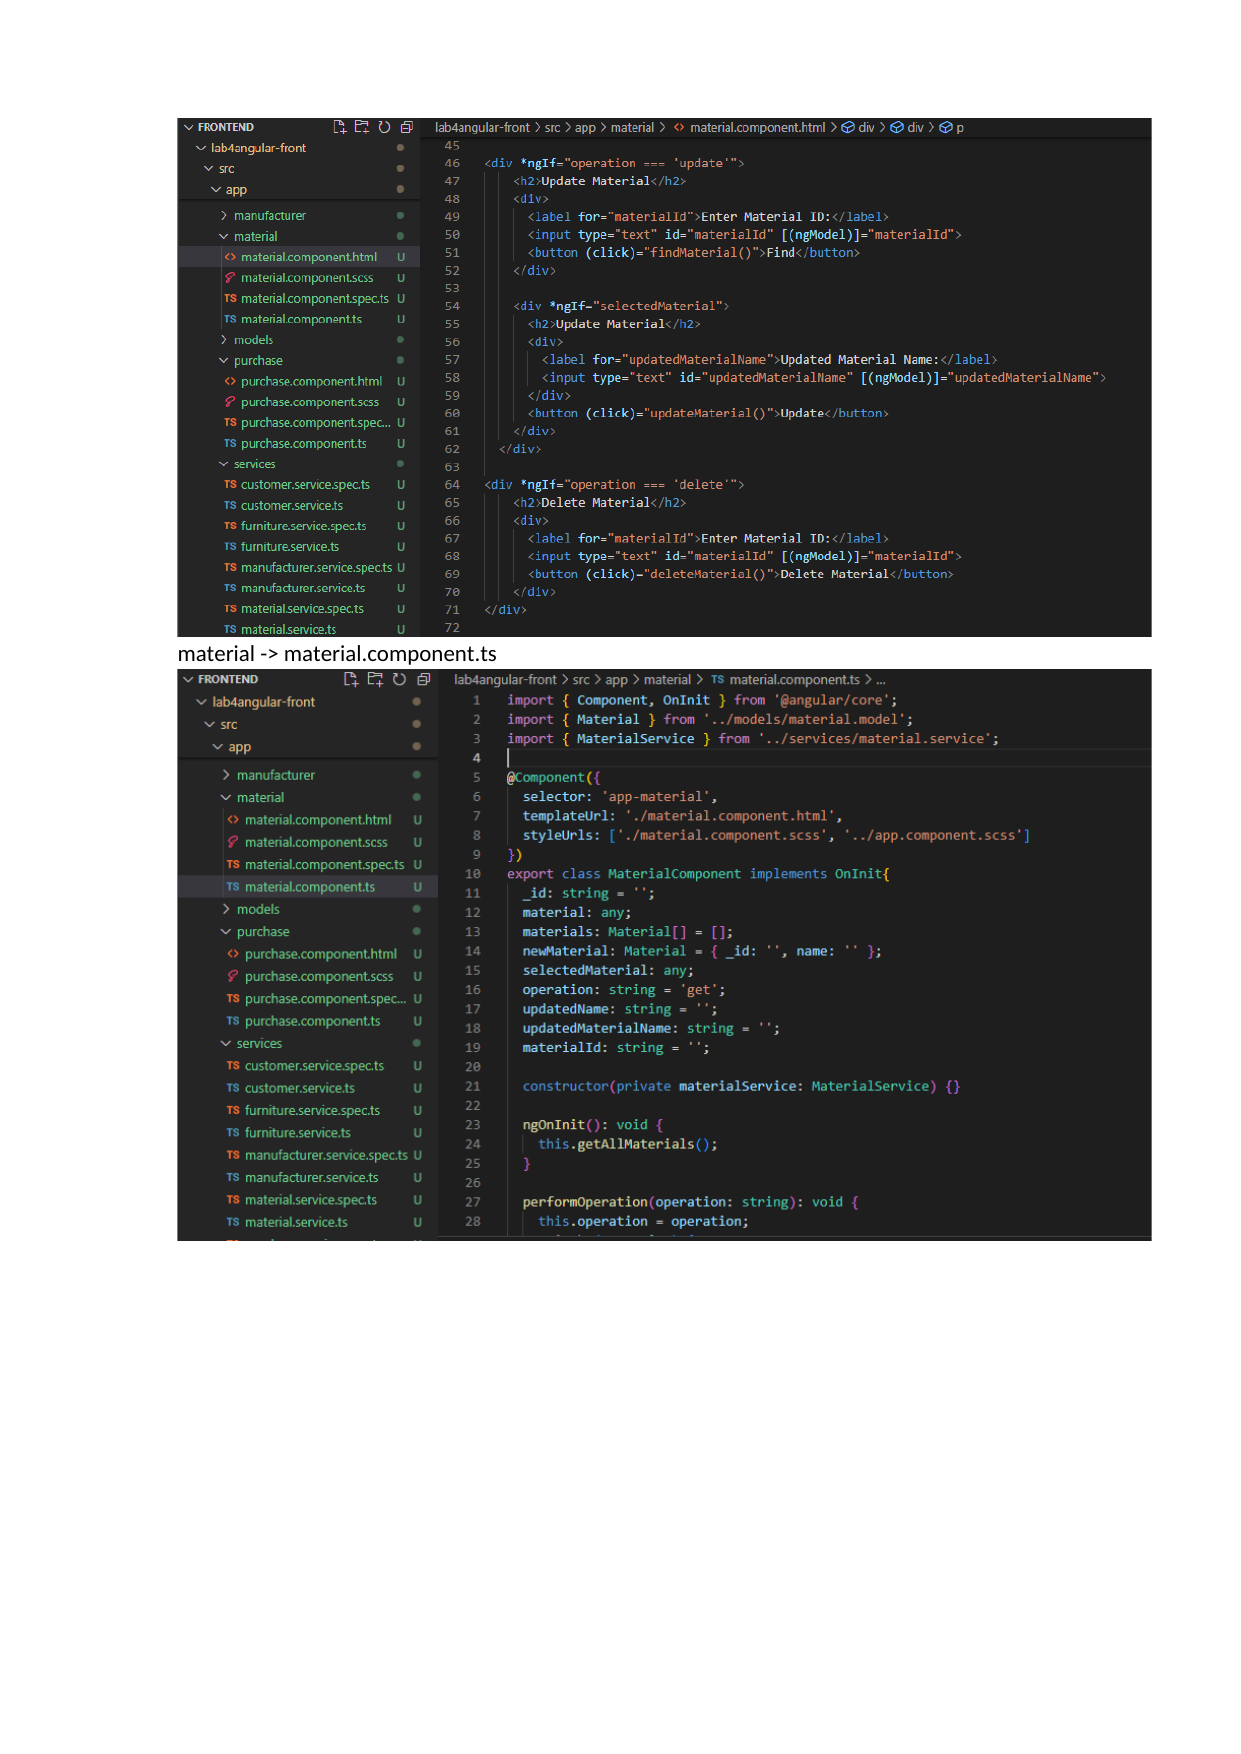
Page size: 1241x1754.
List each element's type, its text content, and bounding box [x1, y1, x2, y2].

picture [177, 669, 1152, 1241]
picture [177, 118, 1152, 637]
text material -> material.component.ts [177, 639, 1152, 667]
